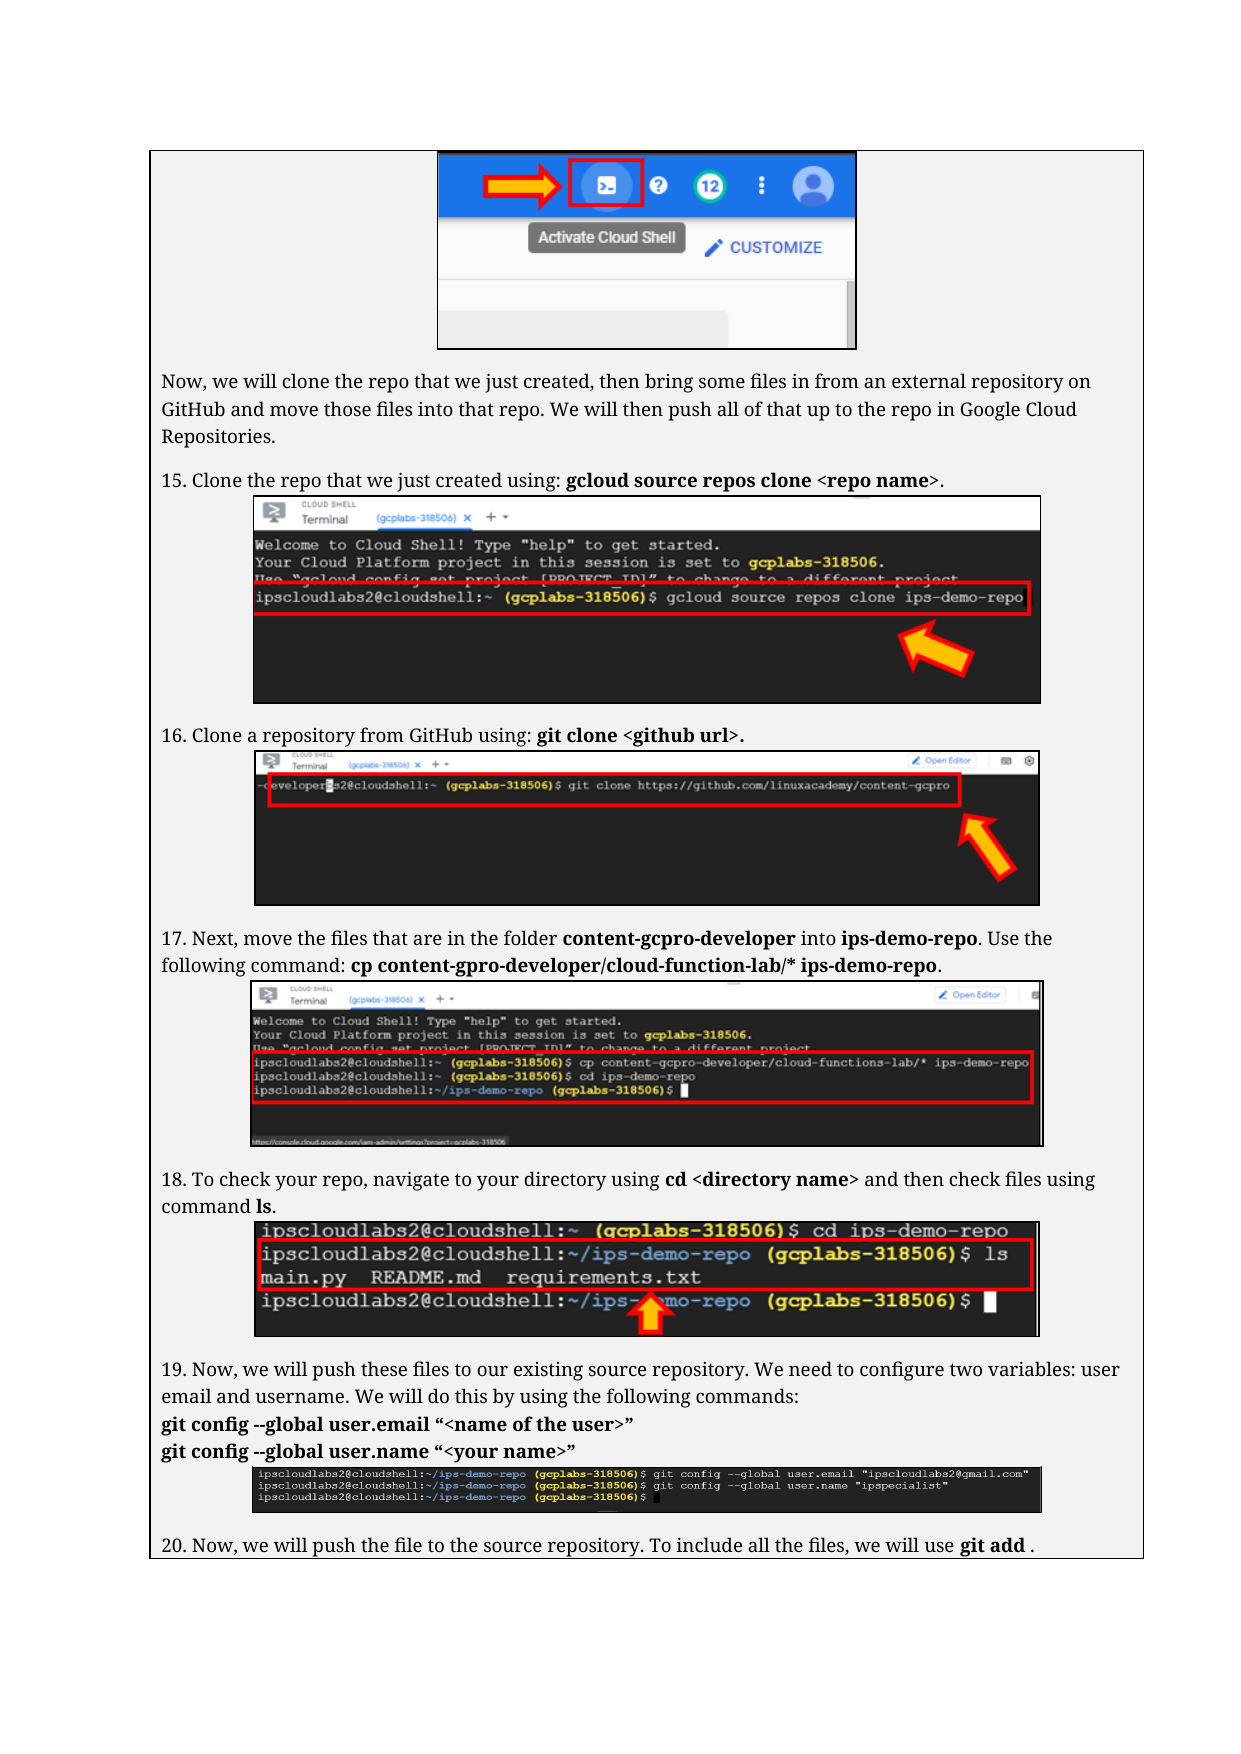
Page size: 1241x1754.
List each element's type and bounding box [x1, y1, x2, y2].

picture [252, 982, 1042, 1145]
picture [438, 153, 855, 348]
picture [256, 752, 1038, 904]
picture [253, 1468, 1041, 1512]
picture [254, 497, 1040, 702]
table_header [151, 151, 1143, 1558]
picture [256, 1223, 1038, 1336]
